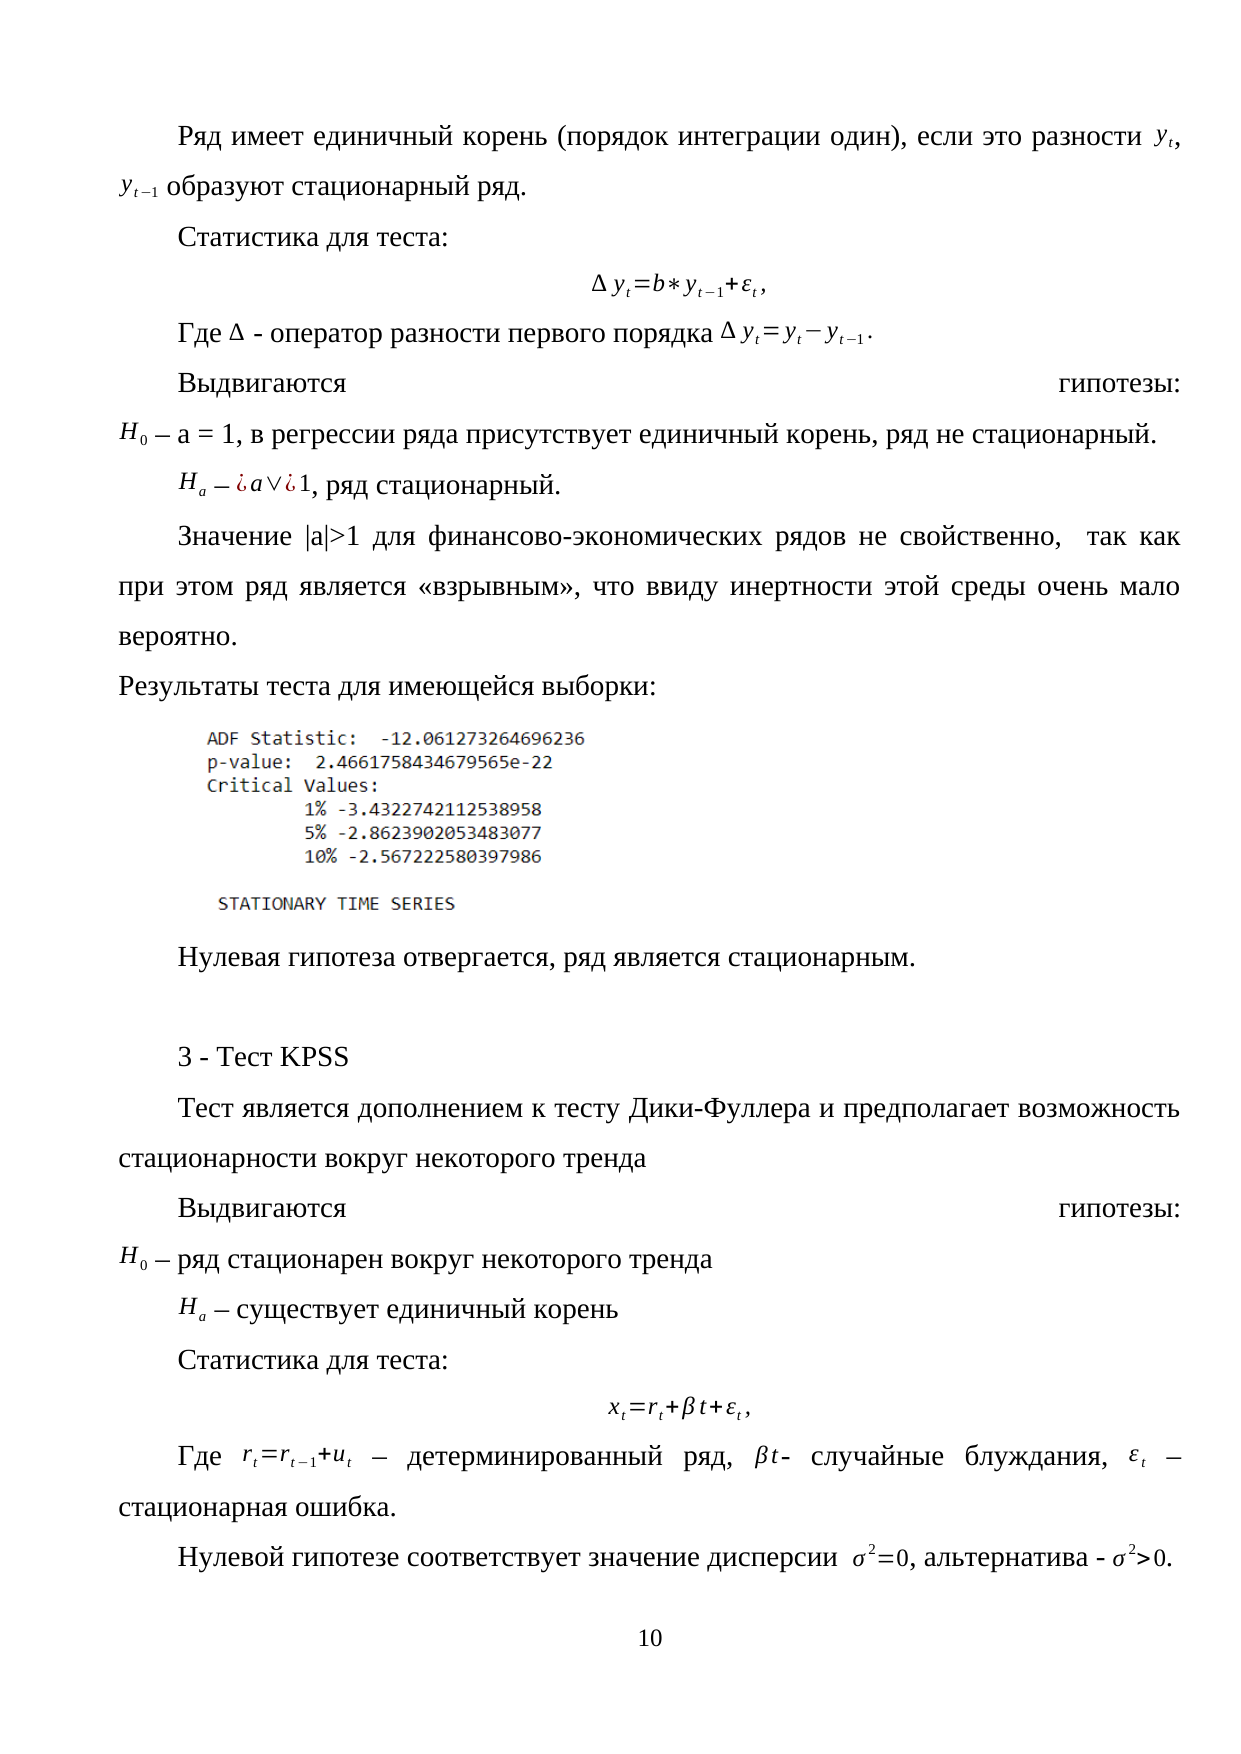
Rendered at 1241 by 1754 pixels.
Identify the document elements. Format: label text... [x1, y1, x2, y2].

text Тест является дополнением к тесту Дики-Фуллера и предполагает возможность стационарности вокруг некоторого тренда [118, 1090, 1181, 1174]
text Ряд имеет единичный корень (порядок интеграции один), если это разности , образуют стационарный ряд. [118, 118, 1181, 202]
text 3 - Тест KPSS [118, 1039, 1181, 1073]
text Значение |a|>1 для финансово-экономических рядов не свойственно, так как при этом ряд является «взрывным», что ввиду инертности этой среды очень мало вероятно. Результаты теста для имеющейся выборки: [118, 518, 1181, 702]
text Статистика для теста: [118, 1342, 1181, 1376]
text Нулевой гипотезе соответствует значение дисперсии , альтернатива - . [118, 1539, 1181, 1573]
text Выдвигаются гипотезы: – a = 1, в регрессии ряда присутствует единичный корень, ряд не стационарный. [118, 366, 1181, 450]
text Нулевая гипотеза отвергается, ряд является стационарным. [118, 939, 1181, 972]
text Где – детерминированный ряд, - случайные блуждания, – стационарная ошибка. [118, 1438, 1181, 1522]
text – , ряд стационарный. [118, 467, 1181, 501]
text Где - оператор разности первого порядка [118, 315, 1181, 349]
text Выдвигаются гипотезы: – ряд стационарен вокруг некоторого тренда [118, 1191, 1181, 1275]
text Статистика для теста: [118, 219, 1181, 253]
text – существует единичный корень [118, 1292, 1181, 1326]
picture [177, 718, 609, 925]
